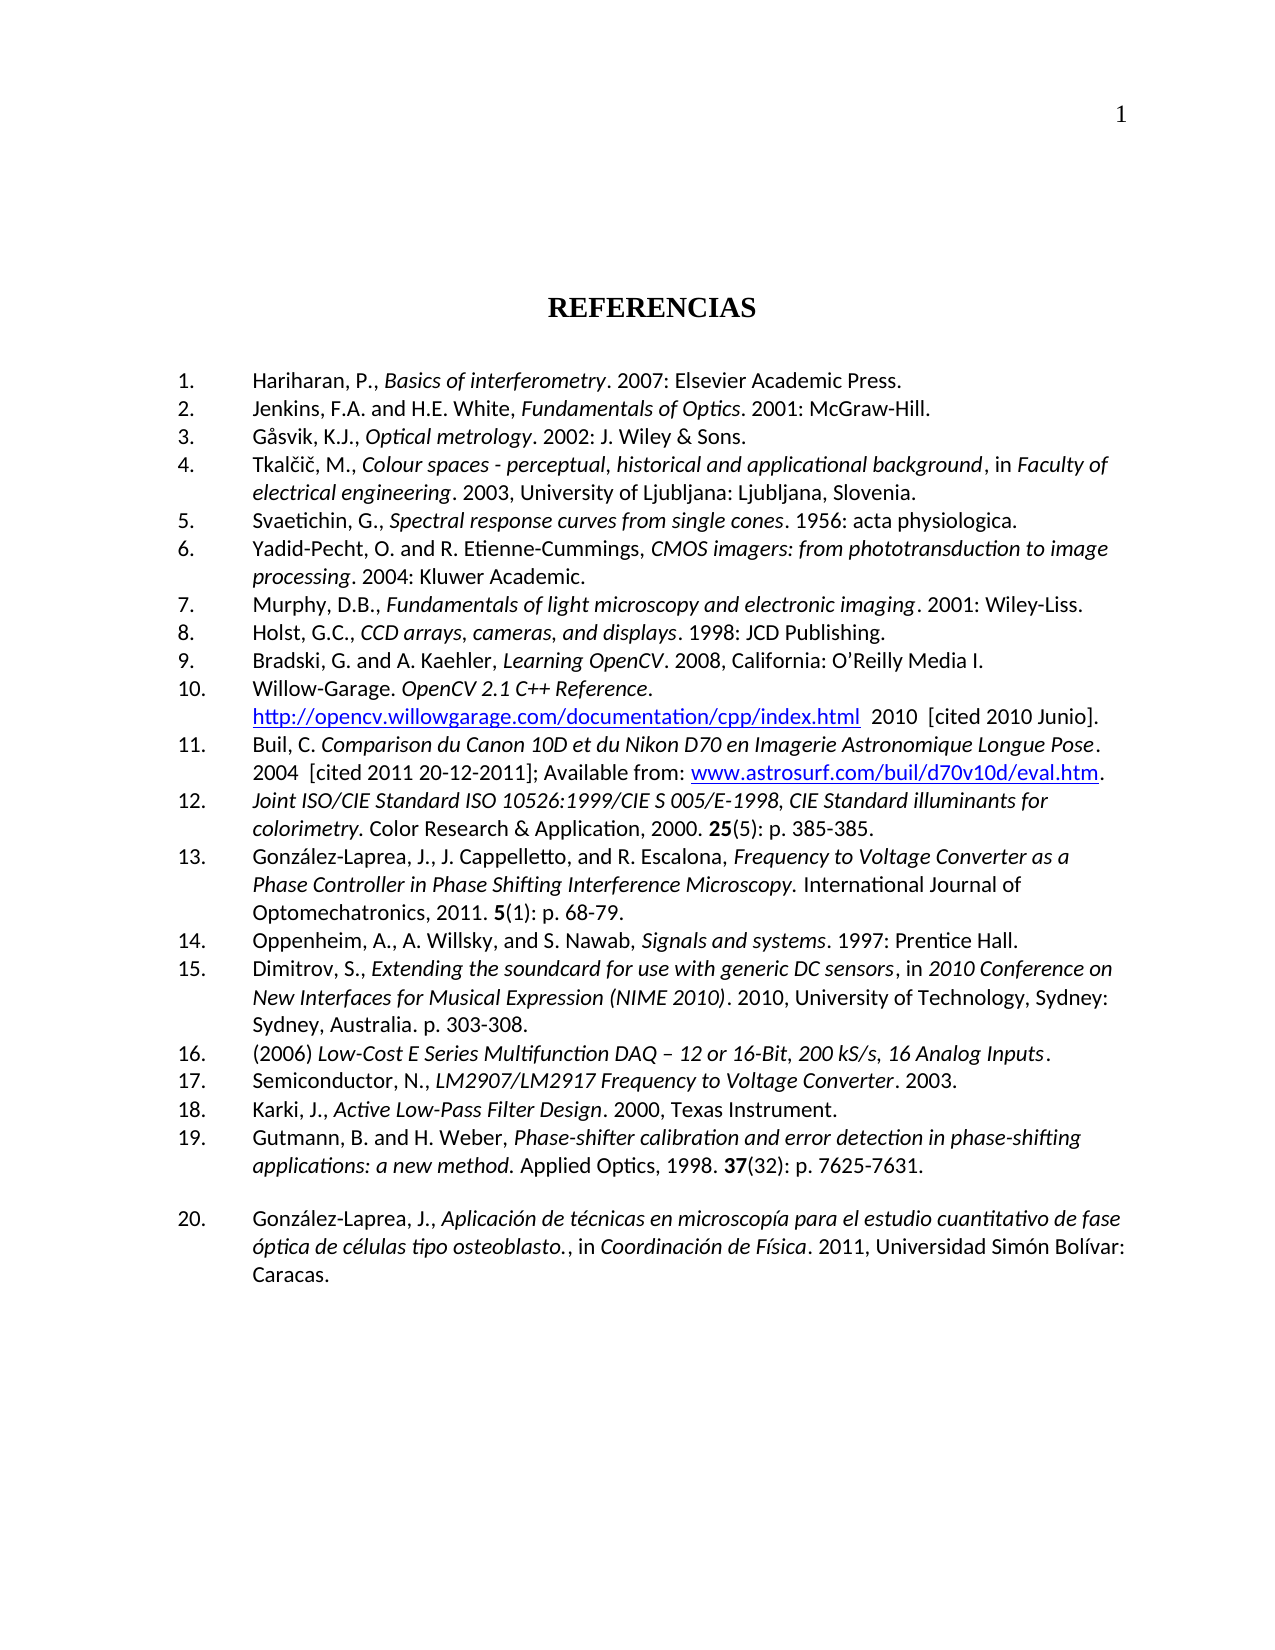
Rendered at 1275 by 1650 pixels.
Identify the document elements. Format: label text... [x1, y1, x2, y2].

text 2. Jenkins, F.A. and H.E. White, Fundamentals of Optics. 2001: McGraw-Hill. [177, 394, 1127, 422]
text 5. Svaetichin, G., Spectral response curves from single cones. 1956: acta physiologica. [177, 506, 1127, 534]
text 3. Gåsvik, K.J., Optical metrology. 2002: J. Wiley & Sons. [177, 422, 1127, 450]
text 18. Karki, J., Active Low-Pass Filter Design. 2000, Texas Instrument. [177, 1095, 1127, 1123]
text 14. Oppenheim, A., A. Willsky, and S. Nawab, Signals and systems. 1997: Prentice Hall. [177, 927, 1127, 954]
text 11. Buil, C. Comparison du Canon 10D et du Nikon D70 en Imagerie Astronomique Longue Pose. 2004 [cited 2011 20-12-2011]; Available from: www.astrosurf.com/buil/d70v10d/eval.htm. [177, 730, 1127, 786]
text 7. Murphy, D.B., Fundamentals of light microscopy and electronic imaging. 2001: Wiley-Liss. [177, 590, 1127, 618]
text 17. Semiconductor, N., LM2907/LM2917 Frequency to Voltage Converter. 2003. [177, 1067, 1127, 1095]
text 1. Hariharan, P., Basics of interferometry. 2007: Elsevier Academic Press. [177, 365, 1127, 394]
subtitle Referencias [177, 290, 1127, 323]
text 20. González-Laprea, J., Aplicación de técnicas en microscopía para el estudio cuantitativo de fase óptica de células tipo osteoblasto., in Coordinación de Física. 2011, Universidad Simón Bolívar: Caracas. [177, 1204, 1127, 1288]
text 8. Holst, G.C., CCD arrays, cameras, and displays. 1998: JCD Publishing. [177, 618, 1127, 646]
text 10. Willow-Garage. OpenCV 2.1 C++ Reference. http://opencv.willowgarage.com/documentation/cpp/index.html 2010 [cited 2010 Junio]. [177, 674, 1127, 730]
text 12. Joint ISO/CIE Standard ISO 10526:1999/CIE S 005/E-1998, CIE Standard illuminants for colorimetry. Color Research & Application, 2000. 25(5): p. 385-385. [177, 786, 1127, 842]
text 4. Tkalčič, M., Colour spaces - perceptual, historical and applicational background, in Faculty of electrical engineering. 2003, University of Ljubljana: Ljubljana, Slovenia. [177, 450, 1127, 506]
text 9. Bradski, G. and A. Kaehler, Learning OpenCV. 2008, California: O’Reilly Media I. [177, 646, 1127, 674]
text 16. (2006) Low-Cost E Series Multifunction DAQ – 12 or 16-Bit, 200 kS/s, 16 Analog Inputs. [177, 1039, 1127, 1067]
text 6. Yadid-Pecht, O. and R. Etienne-Cummings, CMOS imagers: from phototransduction to image processing. 2004: Kluwer Academic. [177, 534, 1127, 590]
text 15. Dimitrov, S., Extending the soundcard for use with generic DC sensors, in 2010 Conference on New Interfaces for Musical Expression (NIME 2010). 2010, University of Technology, Sydney: Sydney, Australia. p. 303-308. [177, 954, 1127, 1039]
text 19. Gutmann, B. and H. Weber, Phase-shifter calibration and error detection in phase-shifting applications: a new method. Applied Optics, 1998. 37(32): p. 7625-7631. [177, 1123, 1127, 1179]
text 13. González-Laprea, J., J. Cappelletto, and R. Escalona, Frequency to Voltage Converter as a Phase Controller in Phase Shifting Interference Microscopy. International Journal of Optomechatronics, 2011. 5(1): p. 68-79. [177, 842, 1127, 927]
